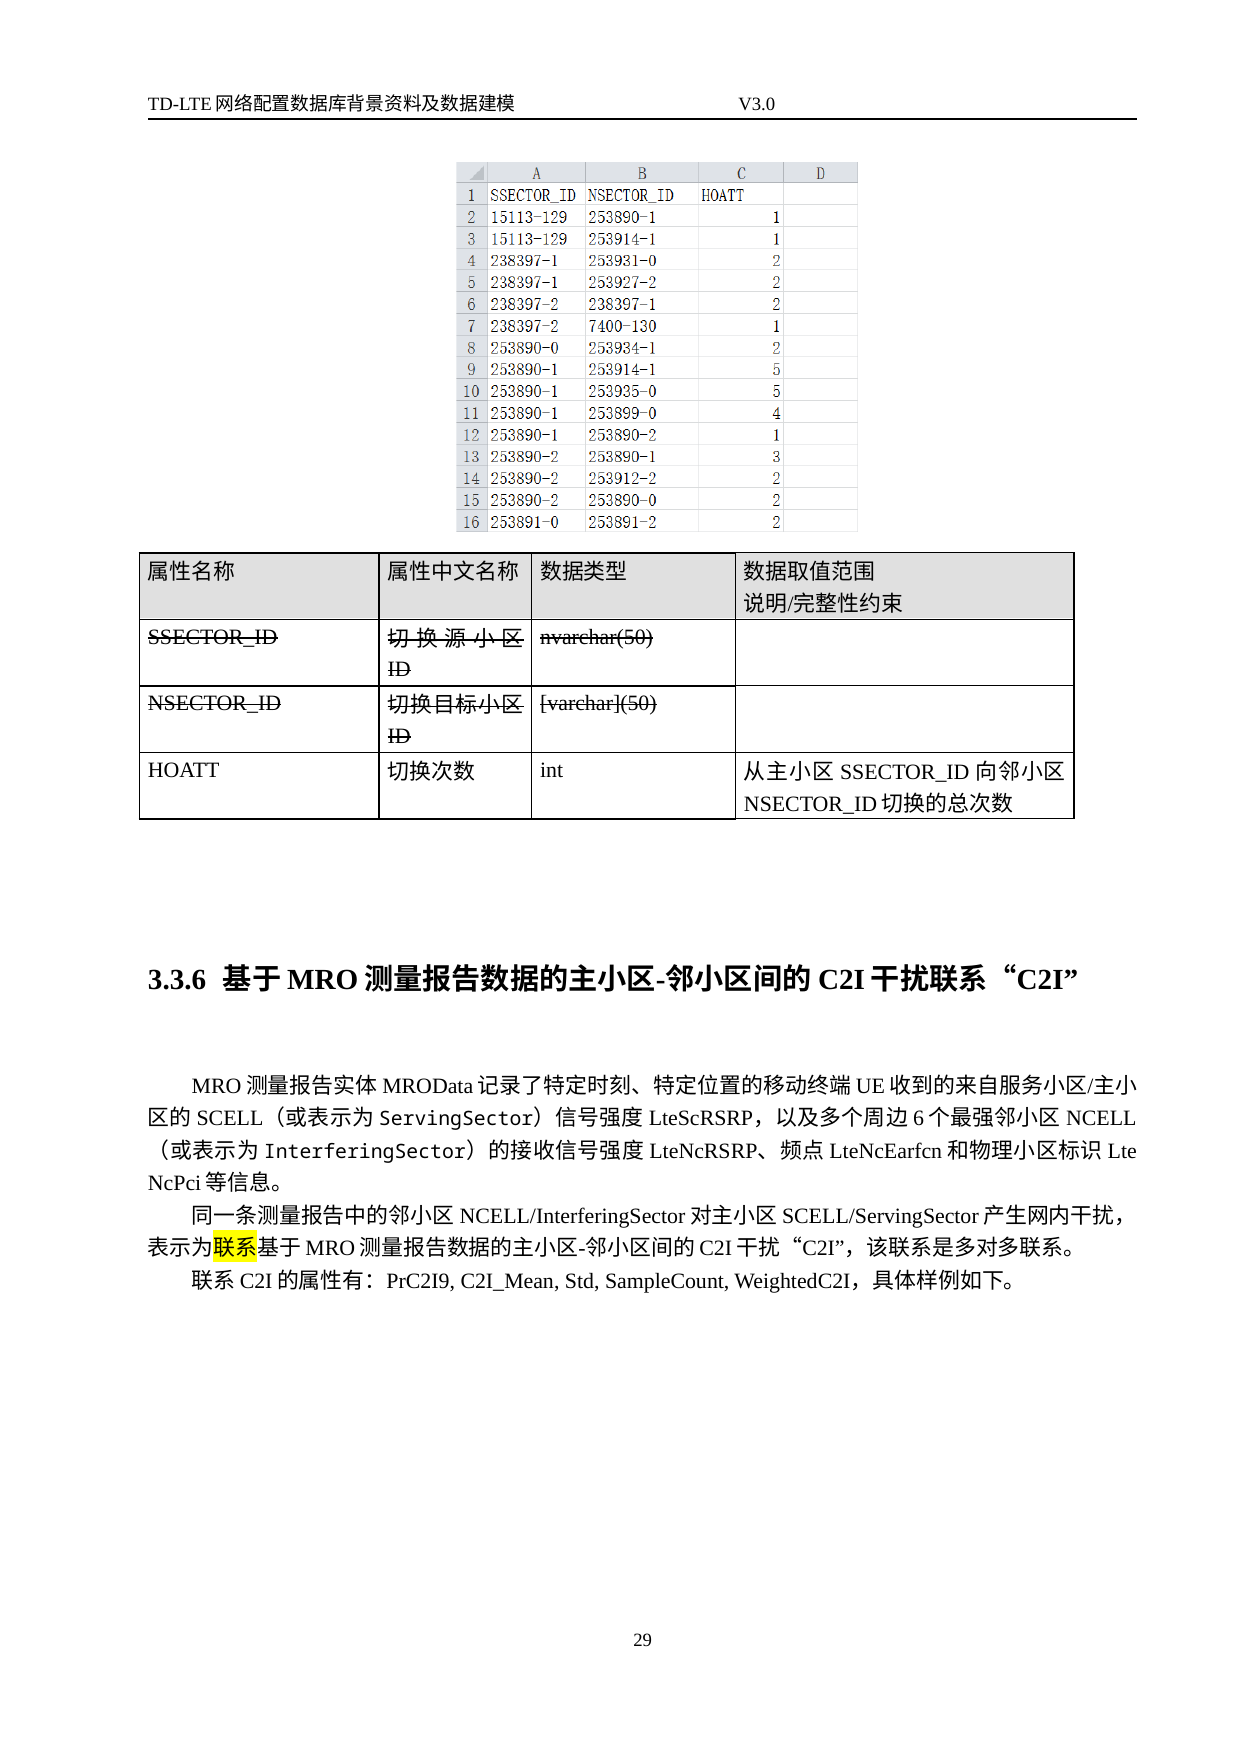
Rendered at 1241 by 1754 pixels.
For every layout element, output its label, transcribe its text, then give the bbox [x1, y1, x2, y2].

text MRO测量报告实体MROData记录了特定时刻、特定位置的移动终端UE收到的来自服务小区/主小区的SCELL（或表示为ServingSector）信号强度LteScRSRP，以及多个周边6个最强邻小区NCELL（或表示为InterferingSector）的接收信号强度LteNcRSRP、频点LteNcEarfcn和物理小区标识LteNcPci等信息。 [148, 1067, 1137, 1197]
table_cell HOATT [140, 753, 378, 818]
table_cell SSECTOR_ID [140, 620, 378, 685]
table_cell [736, 686, 1073, 752]
table_header 属性名称 [140, 554, 378, 618]
subtitle 基于MRO测量报告数据的主小区-邻小区间的 C2I干扰联系“C2I” [148, 944, 1137, 1009]
table_cell [varchar](50) [532, 687, 735, 752]
table_cell NSECTOR_ID [140, 687, 378, 752]
table_header 属性中文名称 [380, 554, 531, 618]
table_cell int [532, 753, 735, 818]
text 同一条测量报告中的邻小区NCELL/InterferingSector对主小区SCELL/ServingSector产生网内干扰，表示为联系基于MRO测量报告数据的主小区-邻小区间的C2I干扰“C2I”，该联系是多对多联系。 [148, 1197, 1137, 1262]
table_cell 从主小区SSECTOR_ID向邻小区NSECTOR_ID切换的总次数 [736, 753, 1073, 818]
table_header 数据取值范围 说明/完整性约束 [736, 553, 1073, 618]
picture [456, 162, 858, 532]
text 联系C2I的属性有：PrC2I9, C2I_Mean, Std, SampleCount, WeightedC2I，具体样例如下。 [148, 1262, 1137, 1295]
table_cell 切换次数 [380, 753, 531, 818]
table_cell 切换源小区ID [380, 620, 531, 685]
table_cell 切换目标小区ID [380, 687, 531, 752]
table_cell [736, 620, 1073, 685]
table_cell nvarchar(50) [532, 620, 735, 685]
table_header 数据类型 [532, 554, 735, 618]
